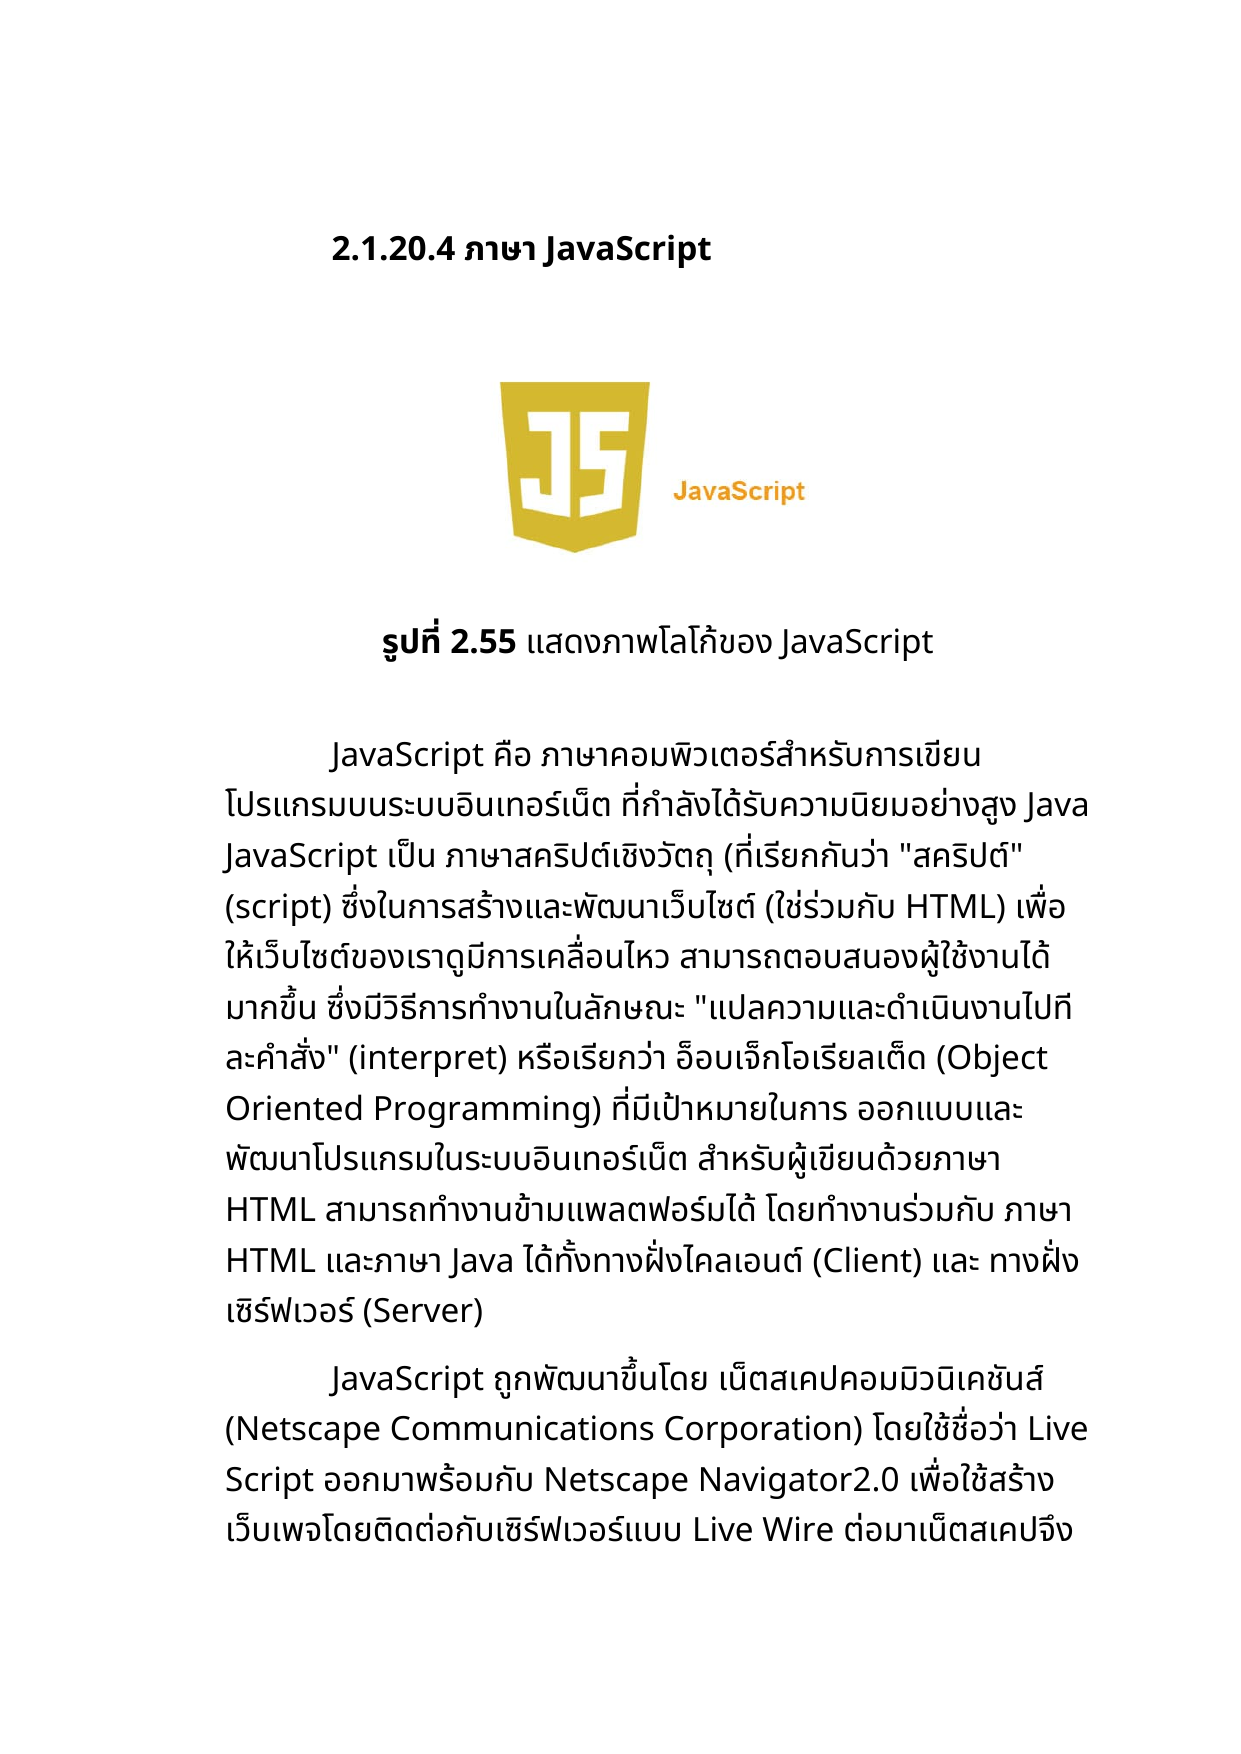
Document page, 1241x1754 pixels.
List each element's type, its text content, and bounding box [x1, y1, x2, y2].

table_header รูปที่ 2.55 แสดงภาพโลโก้ของ JavaScript [225, 354, 1090, 668]
text 2.1.20.4 ภาษา JavaScript [225, 225, 1090, 276]
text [225, 1354, 1090, 1557]
picture [463, 354, 852, 573]
text JavaScript คือ ภาษาคอมพิวเตอร์สำหรับการเขียนโปรแกรมบนระบบอินเทอร์เน็ต ที่กำลังได้รับความนิยมอย่างสูง Java JavaScript เป็น ภาษาสคริปต์เชิงวัตถุ (ที่เรียกกันว่า "สคริปต์" (script) ซึ่งในการสร้างและพัฒนาเว็บไซต์ (ใช่ร่วมกับ HTML) เพื่อให้เว็บไซต์ของเราดูมีการเคลื่อนไหว สามารถตอบสนองผู้ใช้งานได้มากขึ้น ซึ่งมีวิธีการทำงานในลักษณะ "แปลความและดำเนินงานไปทีละคำสั่ง" (interpret) หรือเรียกว่า อ็อบเจ็กโอเรียลเต็ด (Object Oriented Programming) ที่มีเป้าหมายในการ ออกแบบและพัฒนาโปรแกรมในระบบอินเทอร์เน็ต สำหรับผู้เขียนด้วยภาษา HTML สามารถทำงานข้ามแพลตฟอร์มได้ โดยทำงานร่วมกับ ภาษา HTML และภาษา Java ได้ทั้งทางฝั่งไคลเอนต์ (Client) และ ทางฝั่งเซิร์ฟเวอร์ (Server) [225, 731, 1090, 1338]
